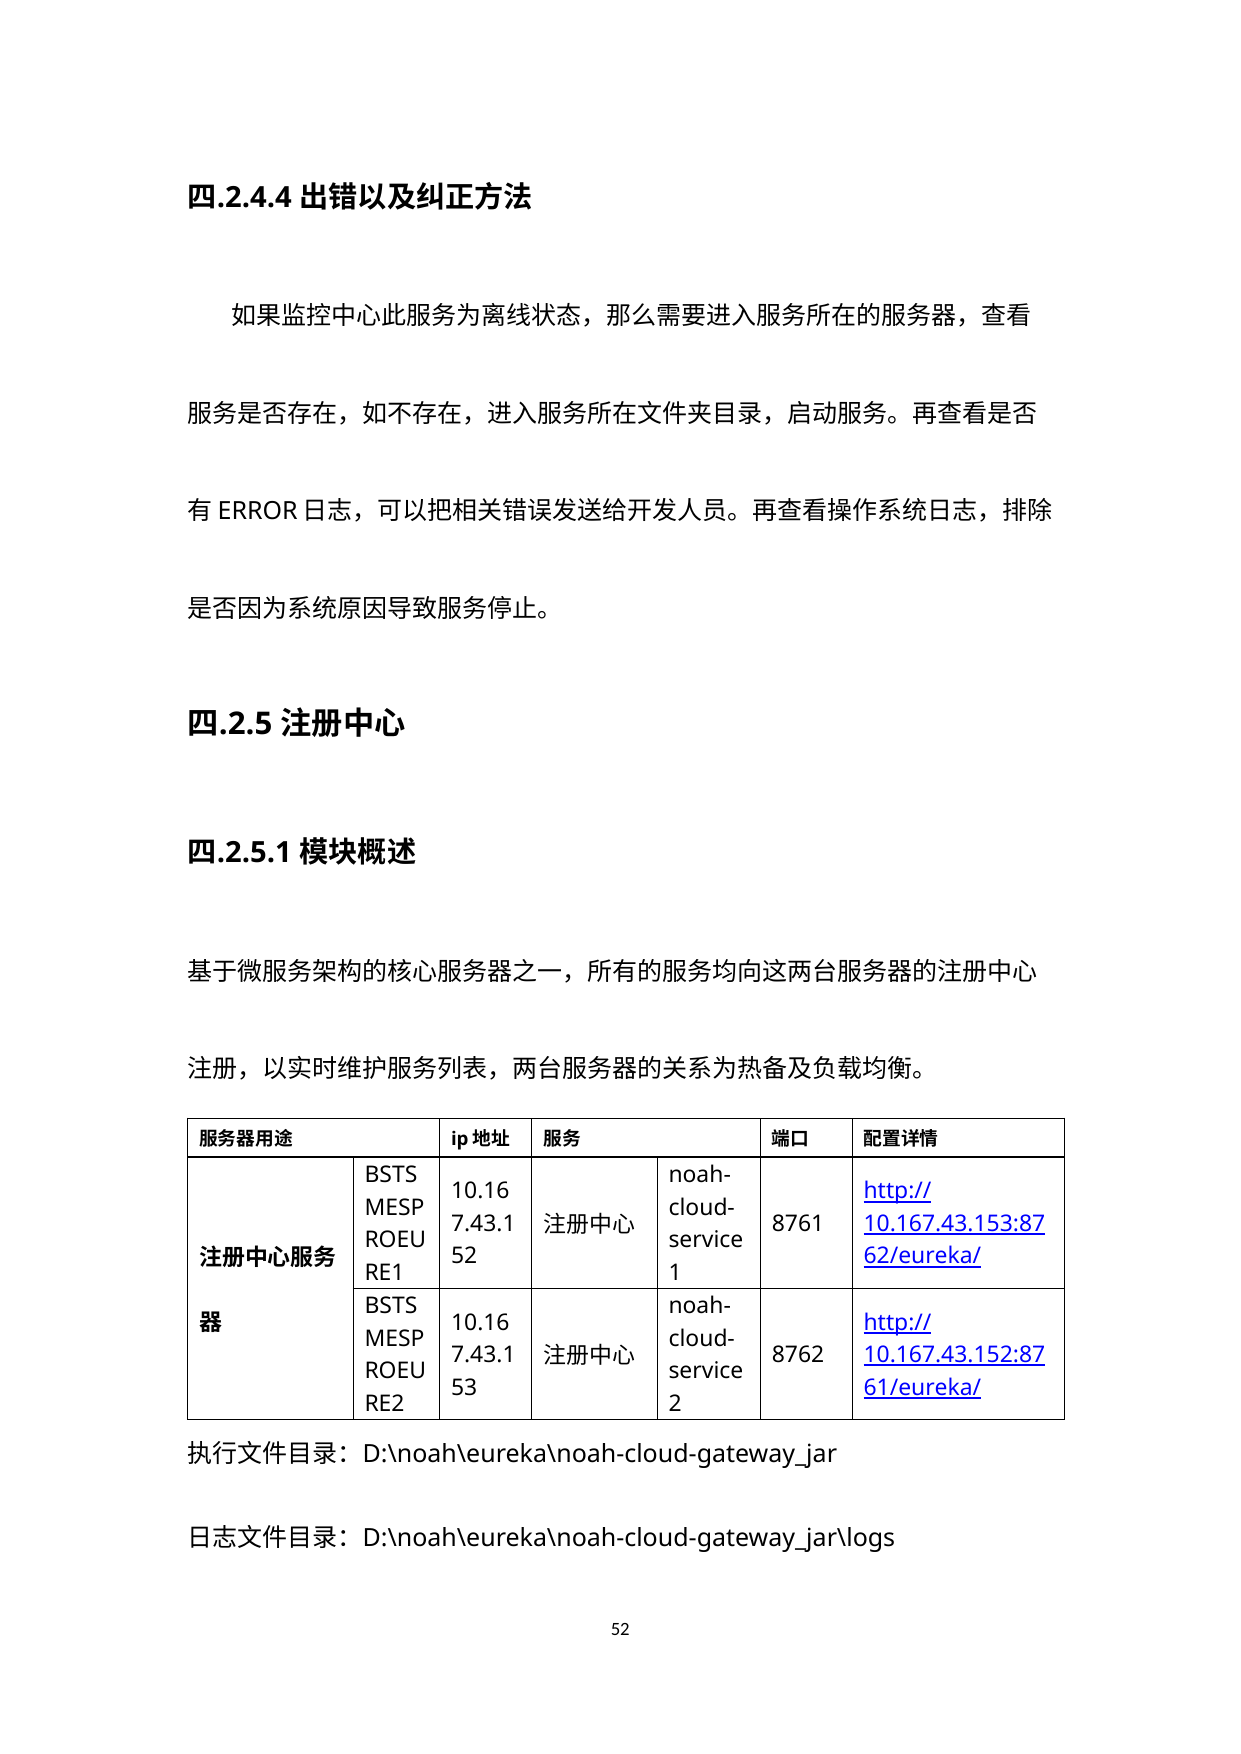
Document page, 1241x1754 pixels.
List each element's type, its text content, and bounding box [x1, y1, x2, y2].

table_cell 10.167.43.153 [440, 1289, 531, 1418]
text 日志文件目录：D:\noah\eureka\noah-cloud-gateway_jar\logs [187, 1503, 1053, 1568]
text 执行文件目录：D:\noah\eureka\noah-cloud-gateway_jar [187, 1420, 1053, 1484]
table_header ip地址 [440, 1119, 531, 1156]
table_cell noah-cloud-service1 [658, 1158, 760, 1287]
table_cell BSTSMESPROEURE1 [354, 1158, 439, 1287]
text 如果监控中心此服务为离线状态，那么需要进入服务所在的服务器，查看服务是否存在，如不存在，进入服务所在文件夹目录，启动服务。再查看是否有ERROR日志，可以把相关错误发送给开发人员。再查看操作系统日志，排除是否因为系统原因导致服务停止。 [187, 281, 1053, 639]
table_cell 8762 [761, 1289, 852, 1418]
table_cell 注册中心服务器 [188, 1158, 353, 1418]
subtitle 注册中心 [187, 688, 1053, 753]
table_header 端口 [761, 1119, 852, 1156]
subtitle 模块概述 [187, 817, 1053, 882]
table_cell 注册中心 [532, 1158, 657, 1287]
table_header 服务器用途 [188, 1119, 439, 1156]
table_cell 10.167.43.152 [440, 1158, 531, 1287]
subtitle 出错以及纠正方法 [187, 162, 1053, 227]
table_cell 注册中心 [532, 1289, 657, 1418]
table_cell 8761 [761, 1158, 852, 1287]
table_cell http://10.167.43.152:8761/eureka/ [853, 1289, 1064, 1418]
table_cell http://10.167.43.153:8762/eureka/ [853, 1158, 1064, 1287]
text 基于微服务架构的核心服务器之一，所有的服务均向这两台服务器的注册中心注册，以实时维护服务列表，两台服务器的关系为热备及负载均衡。 [187, 937, 1053, 1099]
table_header 配置详情 [853, 1119, 1064, 1156]
table_cell noah-cloud-service2 [658, 1289, 760, 1418]
table_header 服务 [532, 1119, 760, 1156]
table_cell BSTSMESPROEURE2 [354, 1289, 439, 1418]
